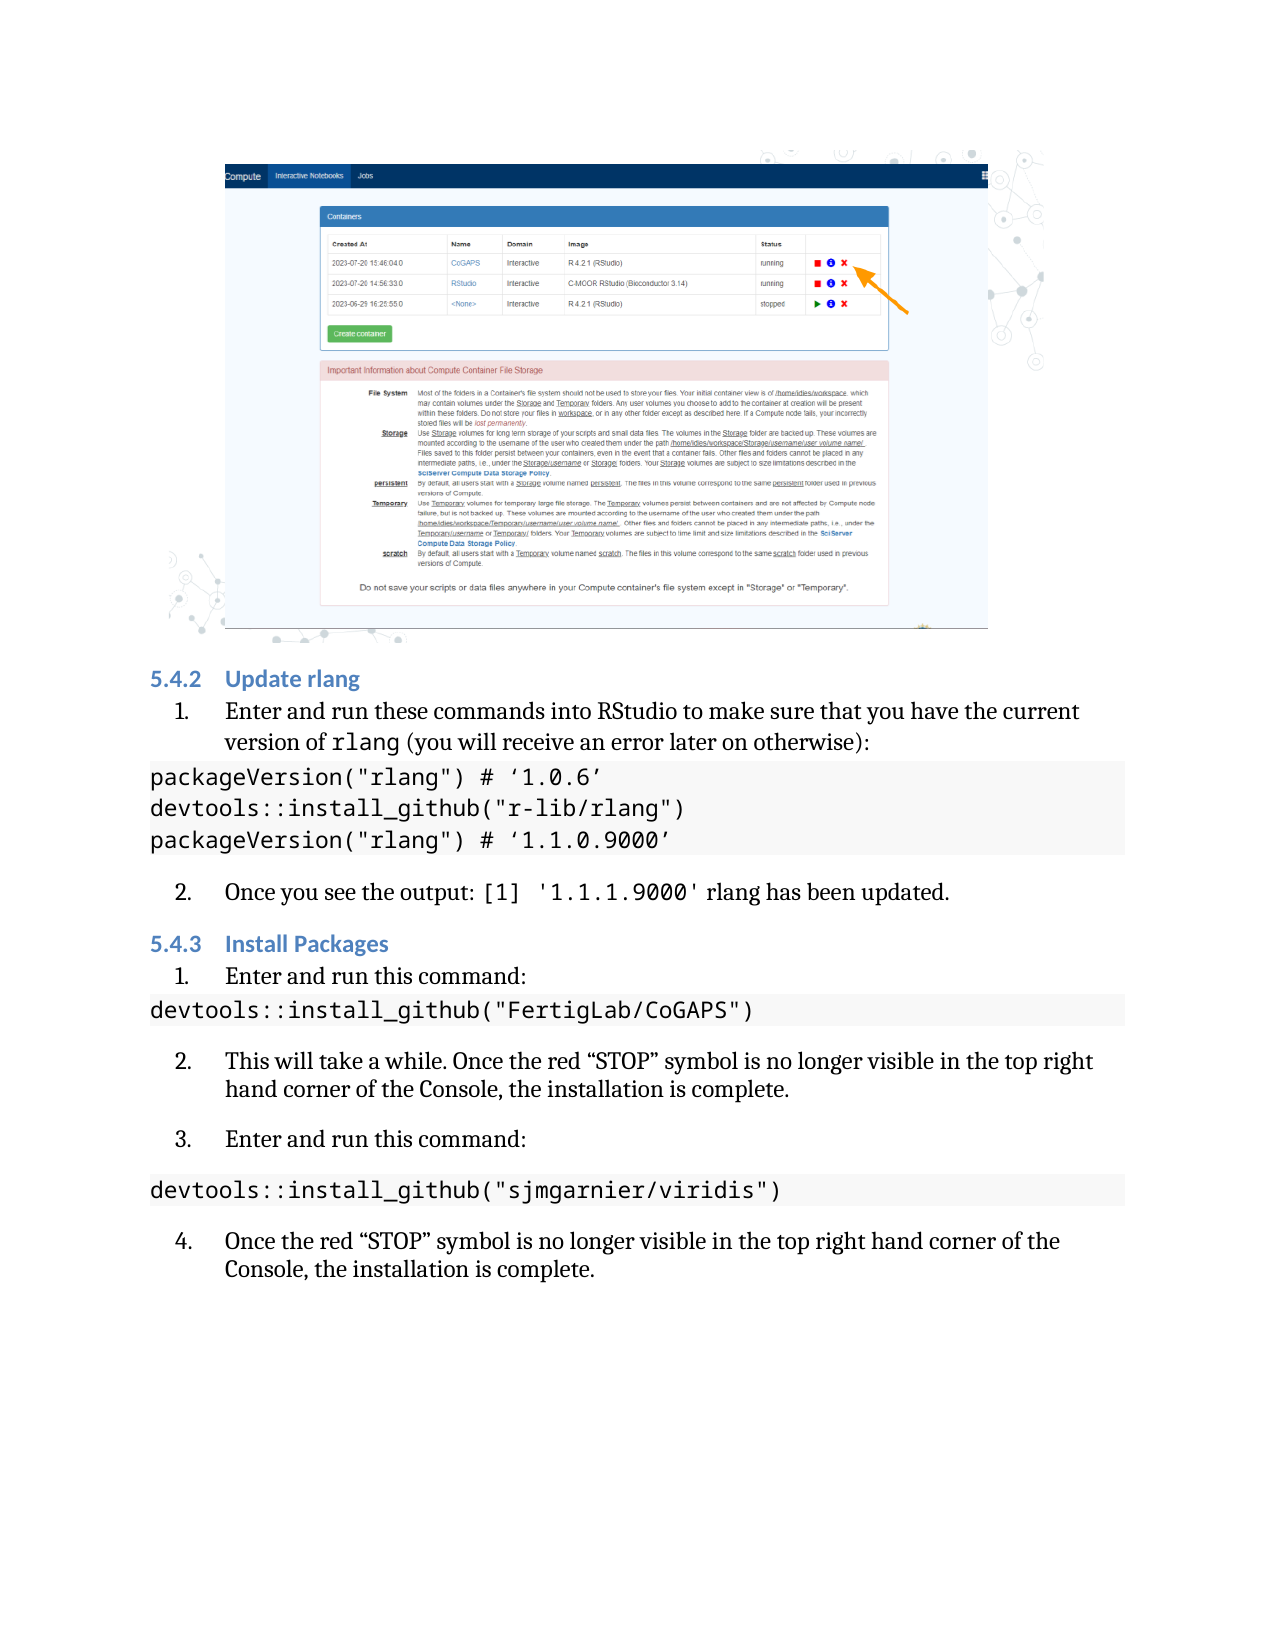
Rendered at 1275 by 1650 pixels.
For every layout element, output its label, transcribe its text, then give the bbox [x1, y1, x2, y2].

list This will take a while. Once the red “STOP” symbol is no longer visible in the top right hand corner of the Console, the installation is complete. [175, 1047, 1125, 1104]
list Enter and run this command: [175, 962, 1125, 991]
text devtools::install_github("FertigLab/CoGAPS") [150, 994, 1125, 1026]
list Enter and run this command: [175, 1125, 1125, 1154]
list Once you see the output: [1] '1.1.1.9000' rlang has been updated. [175, 876, 1125, 907]
subtitle 5.4.2 Update rlang [150, 663, 1125, 693]
list Once the red “STOP” symbol is no longer visible in the top right hand corner of the Console, the installation is complete. [175, 1227, 1125, 1284]
subtitle 5.4.3 Install Packages [150, 928, 1125, 958]
picture [168, 150, 1044, 643]
text devtools::install_github("sjmgarnier/viridis") [150, 1174, 1125, 1206]
list Enter and run these commands into RStudio to make sure that you have the current version of rlang (you will receive an error later on otherwise): [175, 697, 1125, 757]
text packageVersion("rlang") # ‘1.0.6’ devtools::install_github("r-lib/rlang") packageVersion("rlang") # ‘1.1.0.9000’ [150, 761, 1125, 855]
